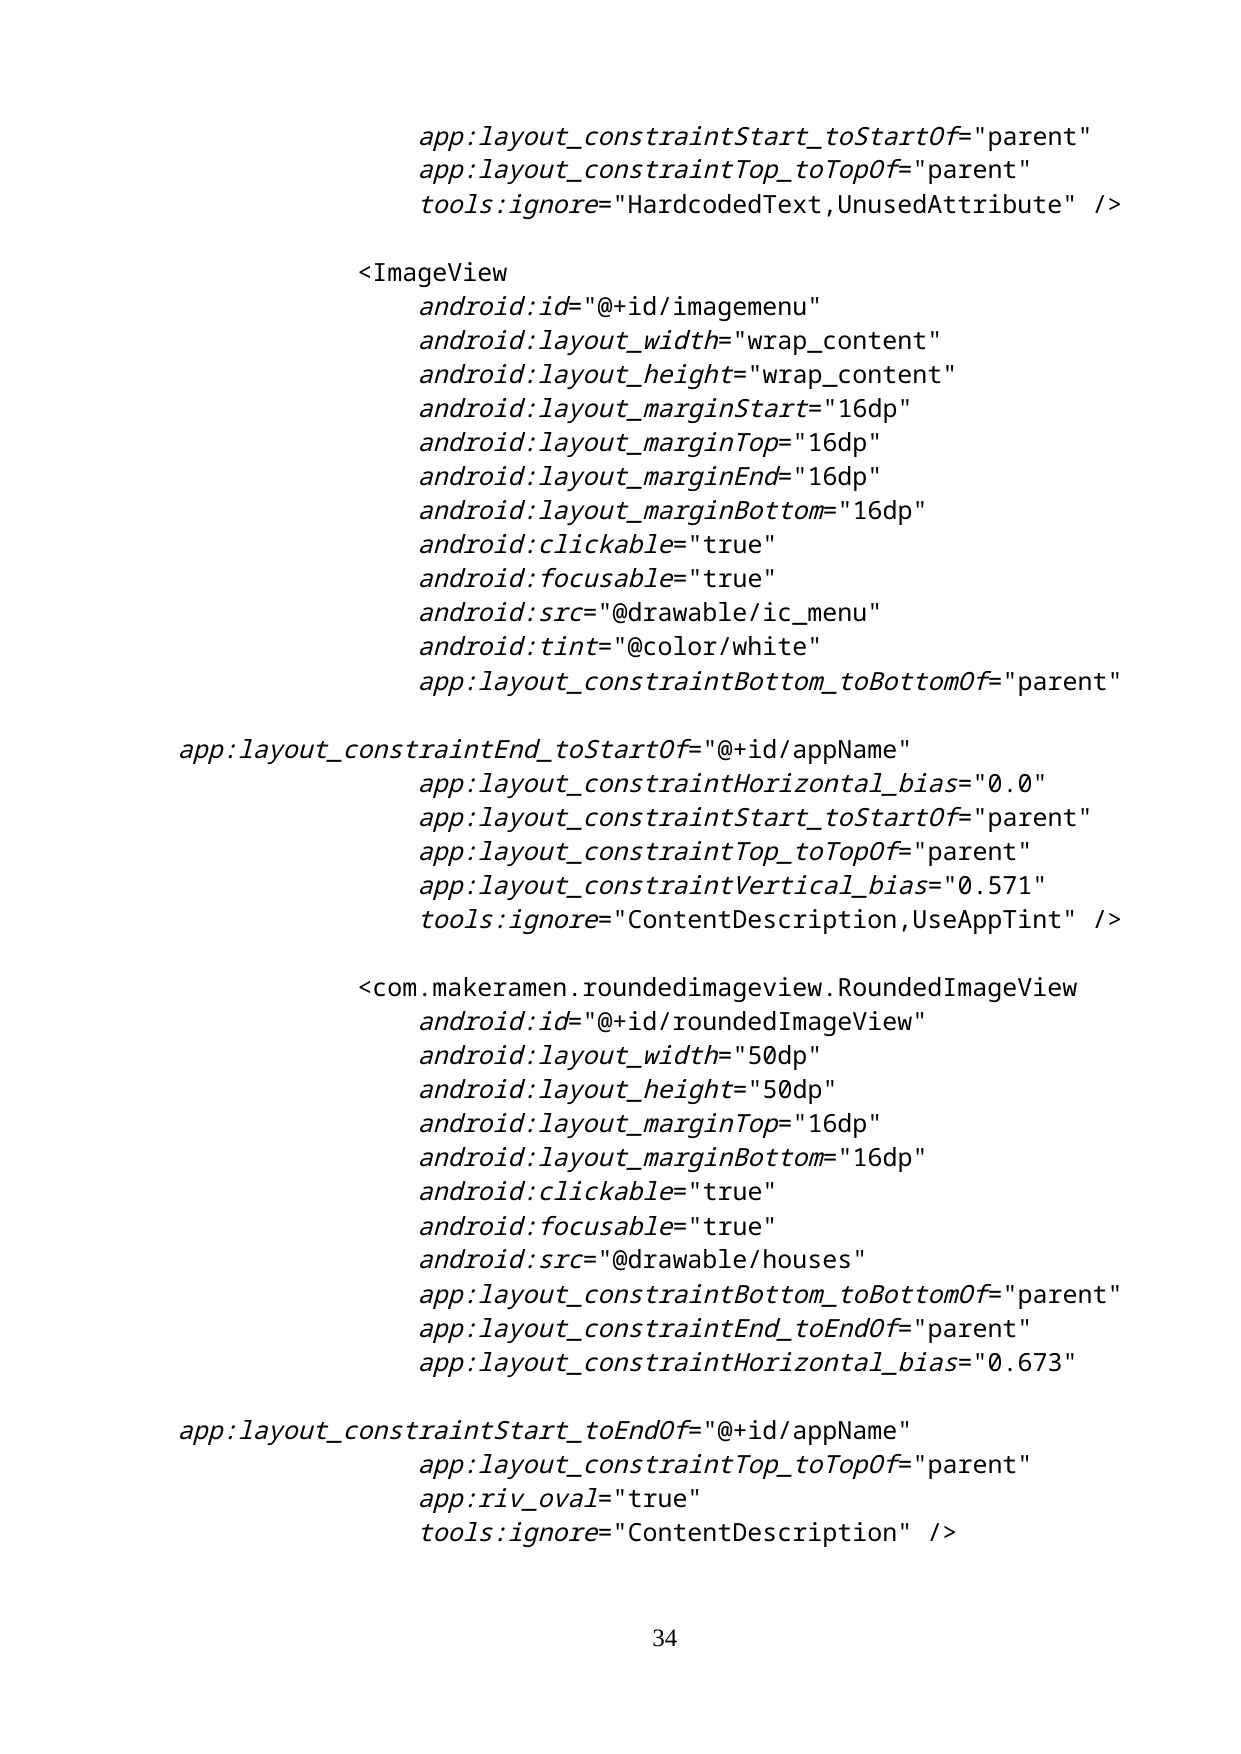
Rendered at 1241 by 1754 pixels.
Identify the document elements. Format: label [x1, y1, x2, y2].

text [177, 118, 1152, 1617]
